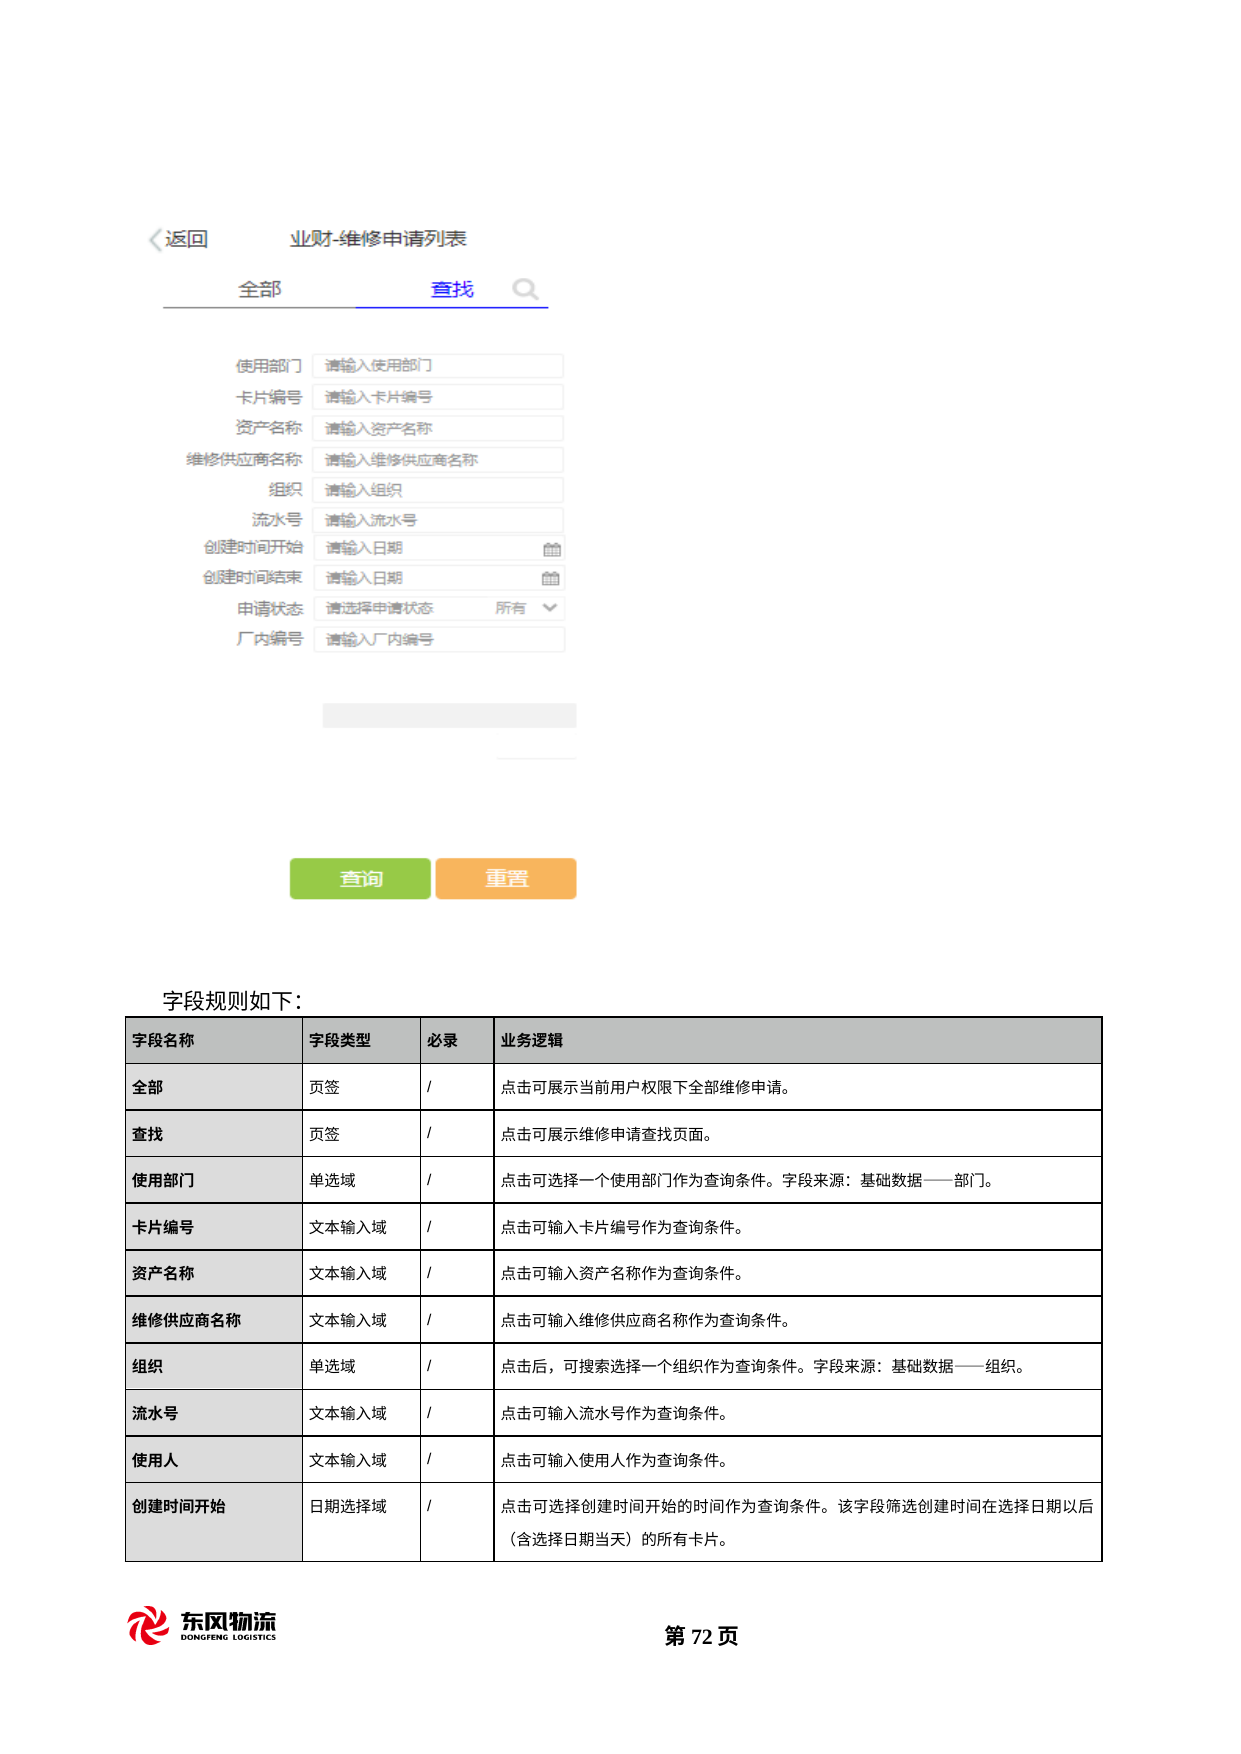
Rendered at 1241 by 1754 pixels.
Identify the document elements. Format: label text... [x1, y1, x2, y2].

table_header 业务逻辑 [495, 1018, 1101, 1063]
table_cell 文本输入域 [303, 1204, 420, 1249]
table_cell 点击可展示当前用户权限下全部维修申请。 [495, 1064, 1101, 1109]
table_cell / [421, 1111, 493, 1156]
table_cell 卡片编号 [126, 1204, 302, 1249]
table_cell / [421, 1157, 493, 1202]
table_cell 点击可输入使用人作为查询条件。 [495, 1437, 1101, 1482]
table_cell 资产名称 [126, 1251, 302, 1295]
table_cell 流水号 [126, 1390, 302, 1435]
table_cell 使用人 [126, 1437, 302, 1482]
picture [118, 203, 604, 920]
table_cell 使用部门 [126, 1157, 302, 1202]
table_cell 组织 [126, 1344, 302, 1388]
picture [127, 1606, 276, 1645]
table_cell 点击可选择一个使用部门作为查询条件。字段来源：基础数据——部门。 [495, 1157, 1101, 1202]
table_cell 点击可输入卡片编号作为查询条件。 [495, 1204, 1101, 1249]
table_cell 点击可输入资产名称作为查询条件。 [495, 1251, 1101, 1295]
table_cell / [421, 1251, 493, 1295]
table_header 字段类型 [303, 1018, 420, 1063]
table_cell 点击后，可搜索选择一个组织作为查询条件。字段来源：基础数据——组织。 [495, 1344, 1101, 1388]
table_cell 维修供应商名称 [126, 1297, 302, 1342]
table_cell 文本输入域 [303, 1390, 420, 1435]
table_header 字段名称 [126, 1018, 302, 1063]
table_cell / [421, 1437, 493, 1482]
table_cell 点击可输入流水号作为查询条件。 [495, 1390, 1101, 1435]
table_cell 单选域 [303, 1344, 420, 1388]
table_cell 文本输入域 [303, 1437, 420, 1482]
table_cell 点击可选择创建时间开始的时间作为查询条件。该字段筛选创建时间在选择日期以后（含选择日期当天）的所有卡片。 [495, 1483, 1101, 1561]
table_cell 创建时间开始 [126, 1483, 302, 1561]
table_cell 日期选择域 [303, 1483, 420, 1561]
table_cell 查找 [126, 1111, 302, 1156]
table_cell / [421, 1344, 493, 1388]
table_cell 全部 [126, 1064, 302, 1109]
table_cell 页签 [303, 1064, 420, 1109]
table_header 必录 [421, 1018, 493, 1063]
table_cell / [421, 1204, 493, 1249]
table_cell 页签 [303, 1111, 420, 1156]
text 字段规则如下： [118, 983, 1122, 1016]
table_cell / [421, 1297, 493, 1342]
table_cell / [421, 1064, 493, 1109]
table_cell / [421, 1483, 493, 1561]
table_cell / [421, 1390, 493, 1435]
table_cell 文本输入域 [303, 1251, 420, 1295]
table_cell 点击可展示维修申请查找页面。 [495, 1111, 1101, 1156]
table_cell 文本输入域 [303, 1297, 420, 1342]
table_cell 点击可输入维修供应商名称作为查询条件。 [495, 1297, 1101, 1342]
table_cell 单选域 [303, 1157, 420, 1202]
